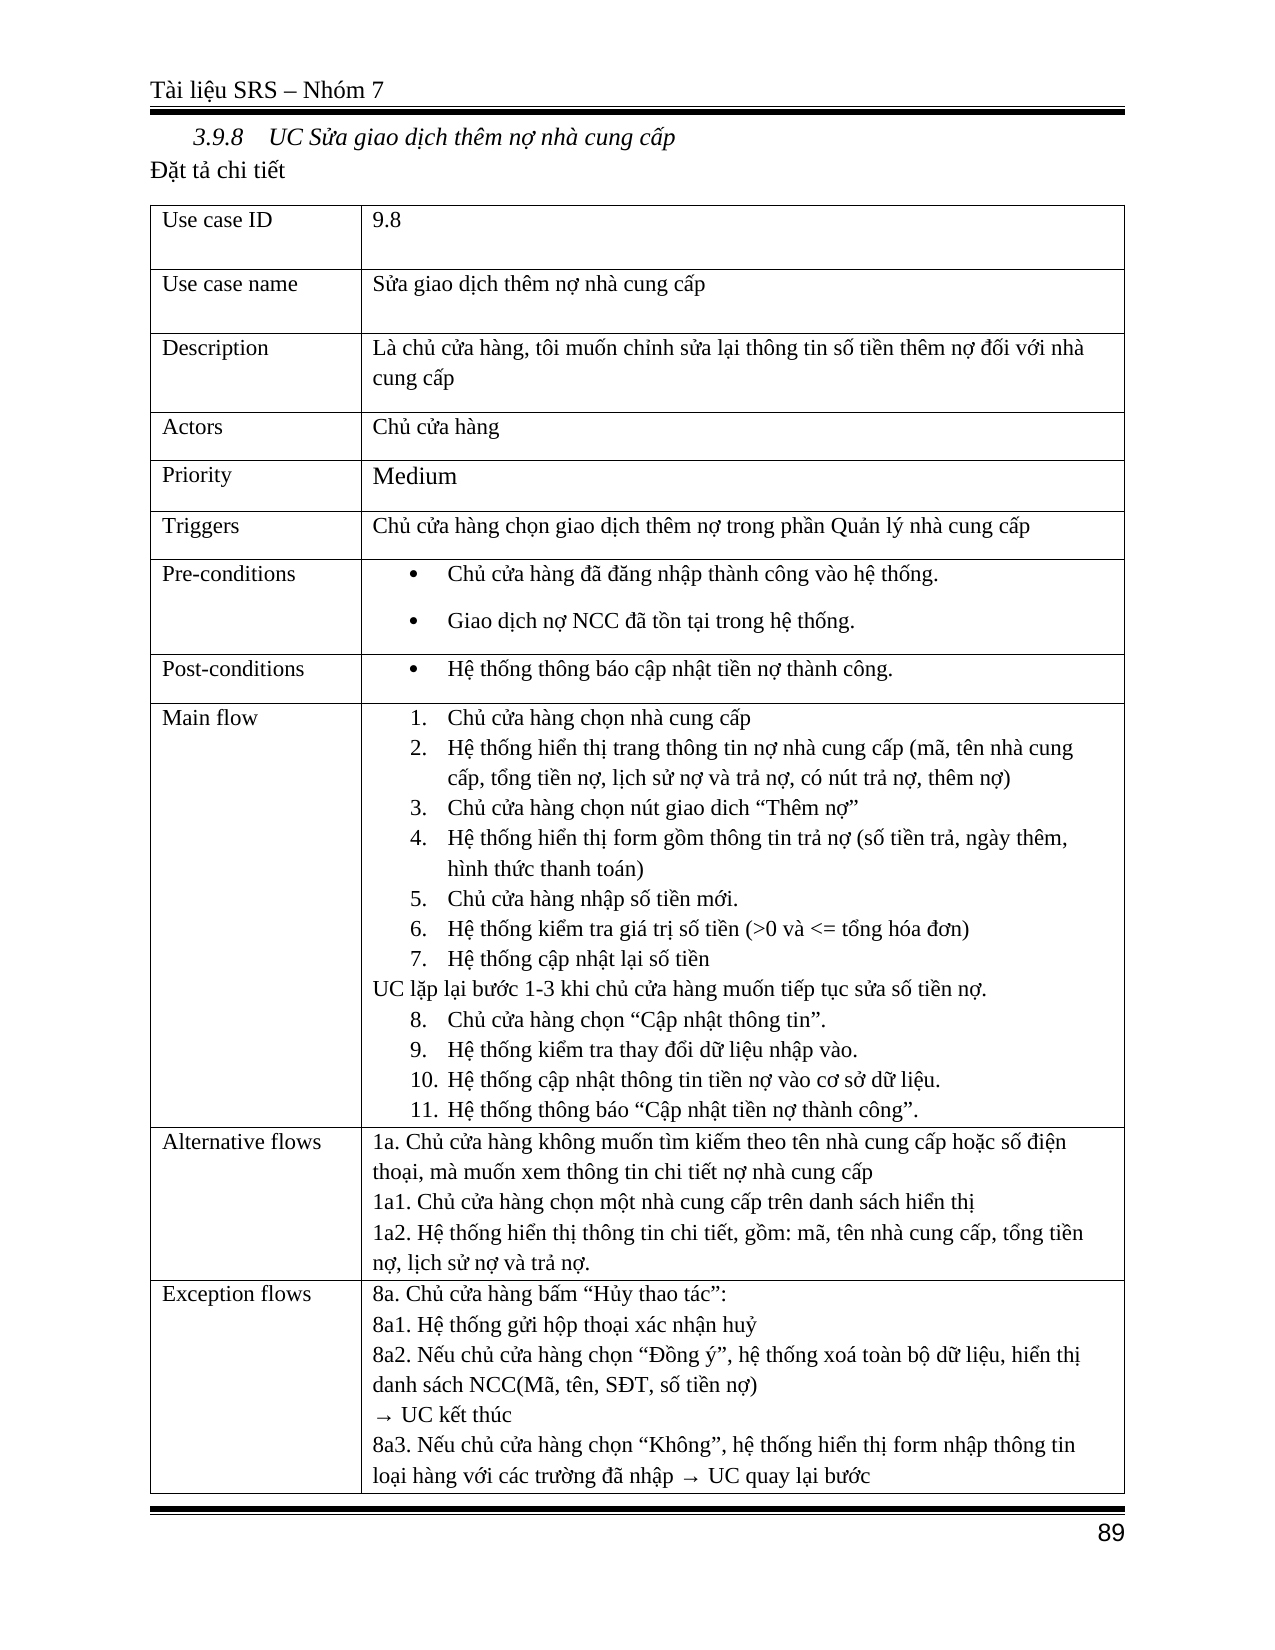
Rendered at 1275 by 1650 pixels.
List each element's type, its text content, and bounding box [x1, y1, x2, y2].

table_cell Chủ cửa hàng chọn nhà cung cấp Hệ thống hiển thị trang thông tin nợ nhà cung cấp (mã, tên nhà cung cấp, tổng tiền nợ, lịch sử nợ và trả nợ, có nút trả nợ, thêm nợ) Chủ cửa hàng chọn nút giao dich “Thêm nợ” Hệ thống hiển thị form gồm thông tin trả nợ (số tiền trả, ngày thêm, hình thức thanh toán) Chủ cửa hàng nhập số tiền mới. Hệ thống kiểm tra giá trị số tiền (>0 và <= tổng hóa đơn) Hệ thống cập nhật lại số tiền UC lặp lại bước 1-3 khi chủ cửa hàng muốn tiếp tục sửa số tiền nợ. Chủ cửa hàng chọn “Cập nhật thông tin”. Hệ thống kiểm tra thay đổi dữ liệu nhập vào. Hệ thống cập nhật thông tin tiền nợ vào cơ sở dữ liệu. Hệ thống thông báo “Cập nhật tiền nợ thành công”. [362, 704, 1124, 1127]
table_cell Actors [151, 413, 361, 460]
table_cell Sửa giao dịch thêm nợ nhà cung cấp [362, 270, 1124, 333]
table_cell Alternative flows [151, 1128, 361, 1279]
table_cell Exception flows [151, 1281, 361, 1492]
table_cell Là chủ cửa hàng, tôi muốn chỉnh sửa lại thông tin số tiền thêm nợ đối với nhà cung cấp [362, 334, 1124, 412]
table_cell Hệ thống thông báo cập nhật tiền nợ thành công. [362, 655, 1124, 703]
table_cell Medium [362, 461, 1124, 511]
table_header 9.8 [362, 206, 1124, 269]
table_cell Triggers [151, 512, 361, 559]
table_cell Main flow [151, 704, 361, 1127]
table_cell Chủ cửa hàng đã đăng nhập thành công vào hệ thống. Giao dịch nợ NCC đã tồn tại trong hệ thống. [362, 560, 1124, 654]
subtitle UC Sửa giao dịch thêm nợ nhà cung cấp [193, 122, 1125, 151]
table_cell 1a. Chủ cửa hàng không muốn tìm kiếm theo tên nhà cung cấp hoặc số điện thoại, mà muốn xem thông tin chi tiết nợ nhà cung cấp 1a1. Chủ cửa hàng chọn một nhà cung cấp trên danh sách hiển thị 1a2. Hệ thống hiển thị thông tin chi tiết, gồm: mã, tên nhà cung cấp, tổng tiền nợ, lịch sử nợ và trả nợ. [362, 1128, 1124, 1279]
table_cell Chủ cửa hàng chọn giao dịch thêm nợ trong phần Quản lý nhà cung cấp [362, 512, 1124, 559]
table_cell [362, 1281, 1124, 1492]
table_cell Post-conditions [151, 655, 361, 703]
table_cell Pre-conditions [151, 560, 361, 654]
table_cell Description [151, 334, 361, 412]
table_header Use case ID [151, 206, 361, 269]
text Đặt tả chi tiết [150, 155, 1125, 184]
table_cell Use case name [151, 270, 361, 333]
table_cell Chủ cửa hàng [362, 413, 1124, 460]
table_cell Priority [151, 461, 361, 511]
